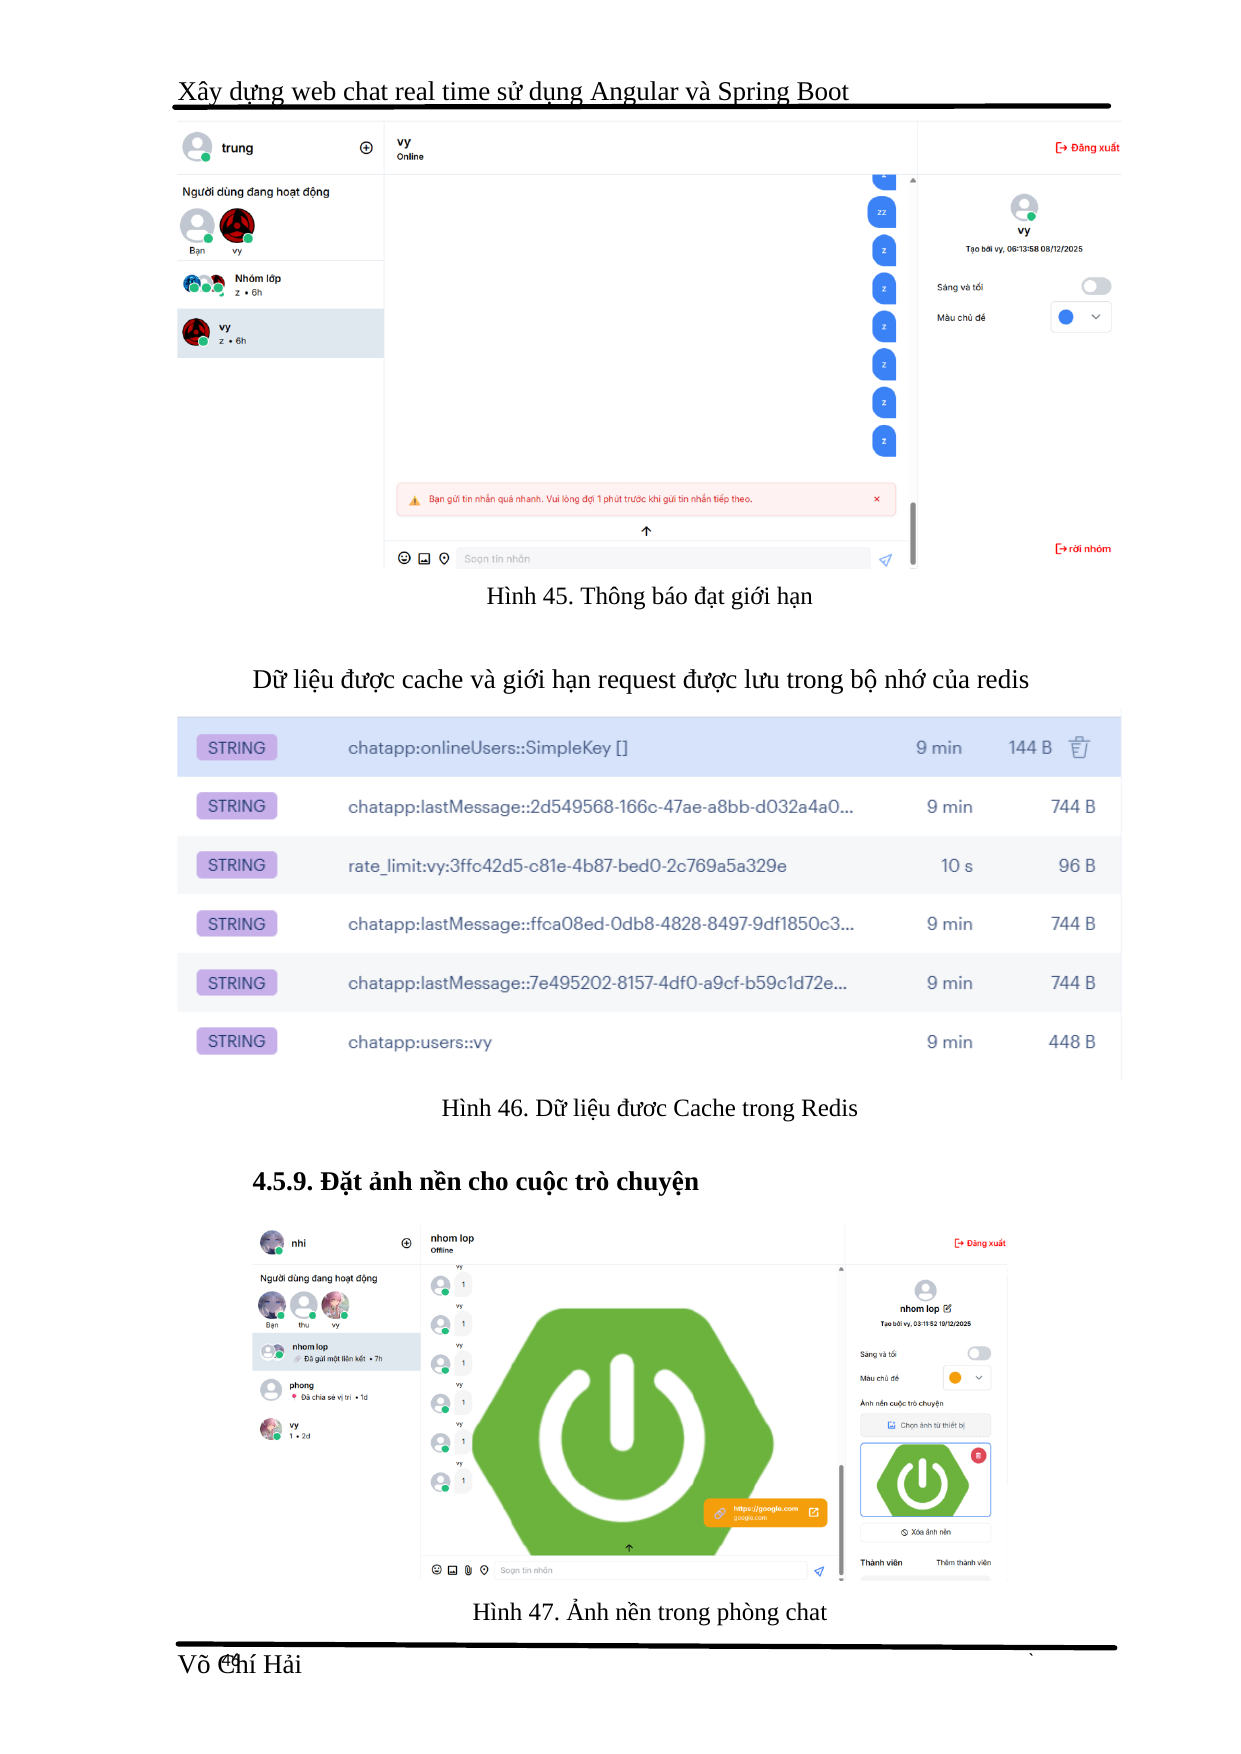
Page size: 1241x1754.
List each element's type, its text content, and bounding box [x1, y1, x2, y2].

text Hình 47. Ảnh nền trong phòng chat [177, 1597, 1122, 1626]
text Dữ liệu được cache và giới hạn request được lưu trong bộ nhớ của redis [177, 663, 1122, 694]
subtitle 4.5.9. Đặt ảnh nền cho cuộc trò chuyện [177, 1165, 1122, 1196]
picture [252, 1225, 1008, 1581]
picture [177, 118, 1122, 569]
text Hình 45. Thông báo đạt giới hạn [177, 581, 1122, 610]
text Hình 46. Dữ liệu đươc Cache trong Redis [177, 1093, 1122, 1122]
picture [177, 709, 1122, 1081]
